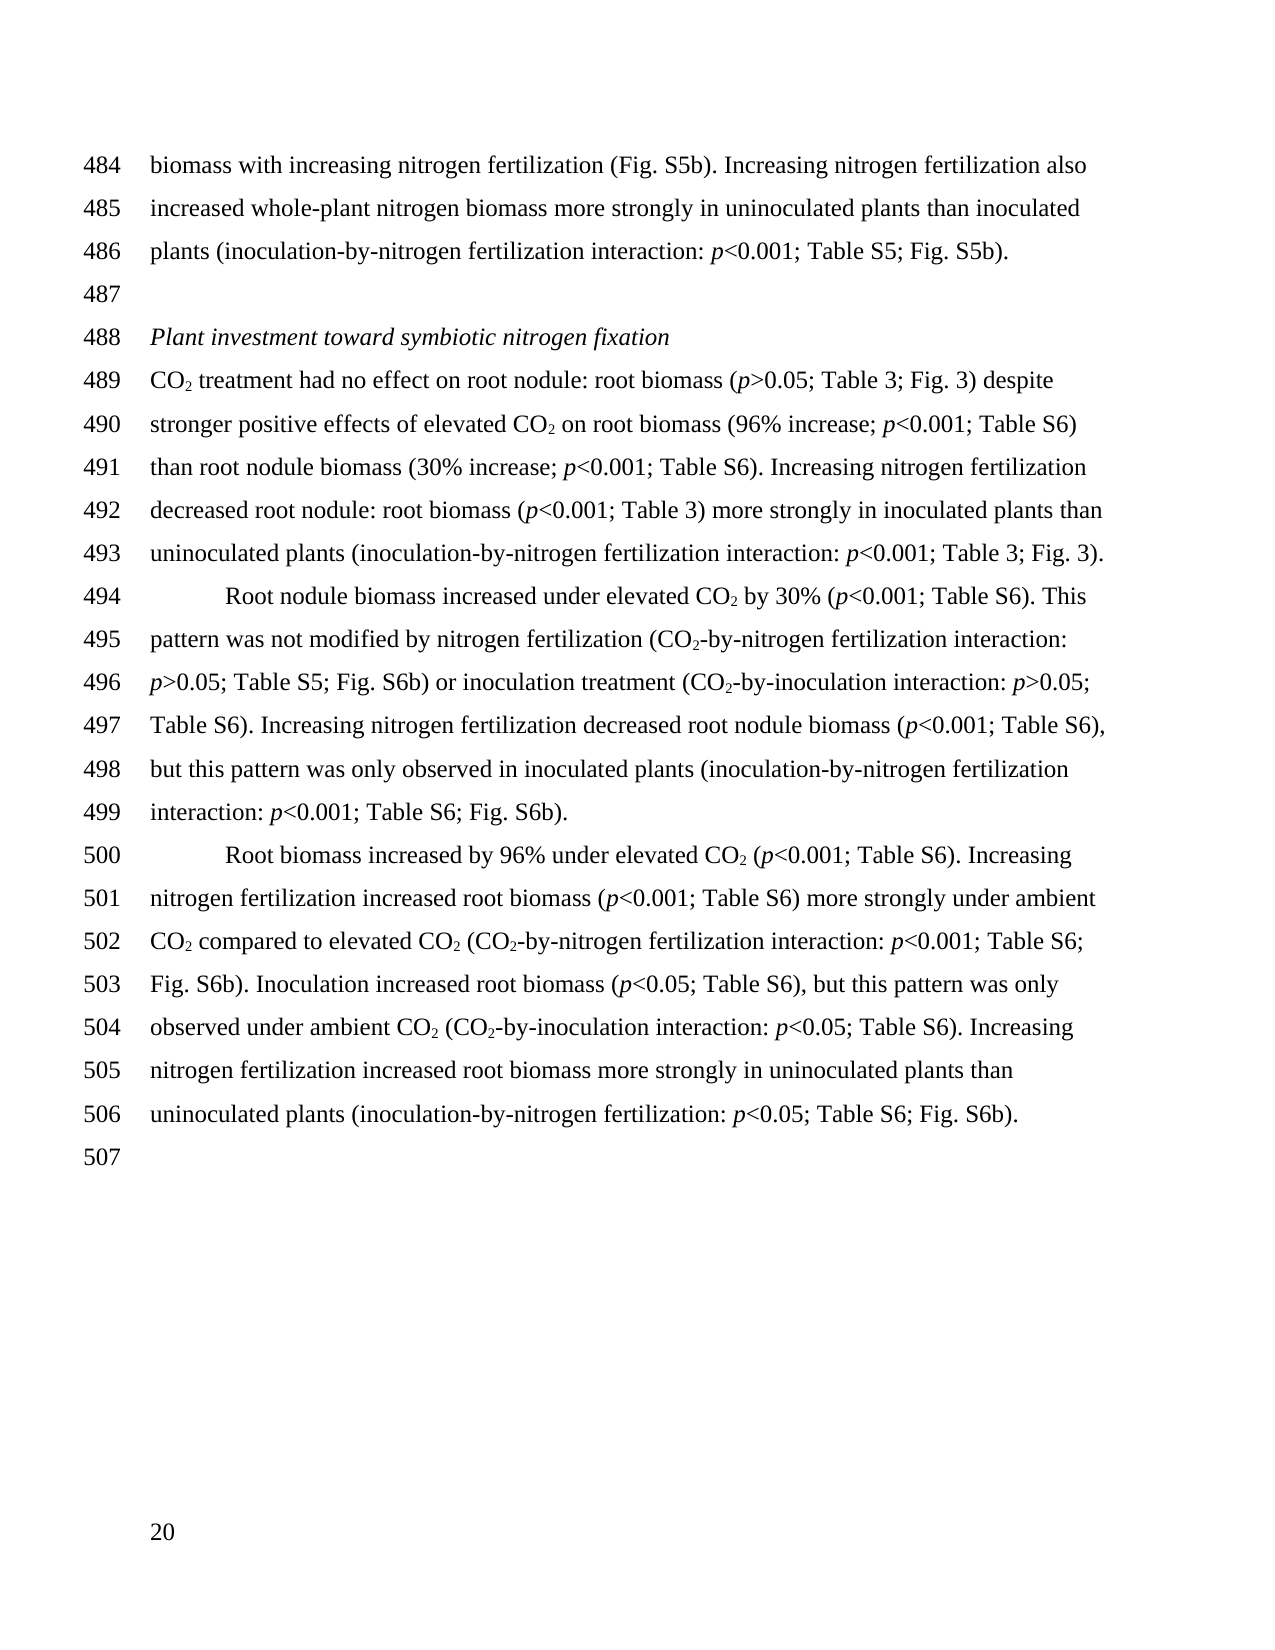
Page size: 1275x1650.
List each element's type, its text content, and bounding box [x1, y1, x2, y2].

text Plant investment toward symbiotic nitrogen fixation [150, 322, 1125, 351]
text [150, 150, 1125, 265]
text CO2 treatment had no effect on root nodule: root biomass (p>0.05; Table 3; Fig. 3) despite stronger positive effects of elevated CO2 on root biomass (96% increase; p<0.001; Table S6) than root nodule biomass (30% increase; p<0.001; Table S6). Increasing nitrogen fertilization decreased root nodule: root biomass (p<0.001; Table 3) more strongly in inoculated plants than uninoculated plants (inoculation-by-nitrogen fertilization interaction: p<0.001; Table 3; Fig. 3). [150, 366, 1125, 567]
text Root nodule biomass increased under elevated CO2 by 30% (p<0.001; Table S6). This pattern was not modified by nitrogen fertilization (CO2-by-nitrogen fertilization interaction: p>0.05; Table S5; Fig. S6b) or inoculation treatment (CO2-by-inoculation interaction: p>0.05; Table S6). Increasing nitrogen fertilization decreased root nodule biomass (p<0.001; Table S6), but this pattern was only observed in inoculated plants (inoculation-by-nitrogen fertilization interaction: p<0.001; Table S6; Fig. S6b). [150, 581, 1125, 826]
text Root biomass increased by 96% under elevated CO2 (p<0.001; Table S6). Increasing nitrogen fertilization increased root biomass (p<0.001; Table S6) more strongly under ambient CO2 compared to elevated CO2 (CO2-by-nitrogen fertilization interaction: p<0.001; Table S6; Fig. S6b). Inoculation increased root biomass (p<0.05; Table S6), but this pattern was only observed under ambient CO2 (CO2-by-inoculation interaction: p<0.05; Table S6). Increasing nitrogen fertilization increased root biomass more strongly in uninoculated plants than uninoculated plants (inoculation-by-nitrogen fertilization: p<0.05; Table S6; Fig. S6b). [150, 840, 1125, 1127]
